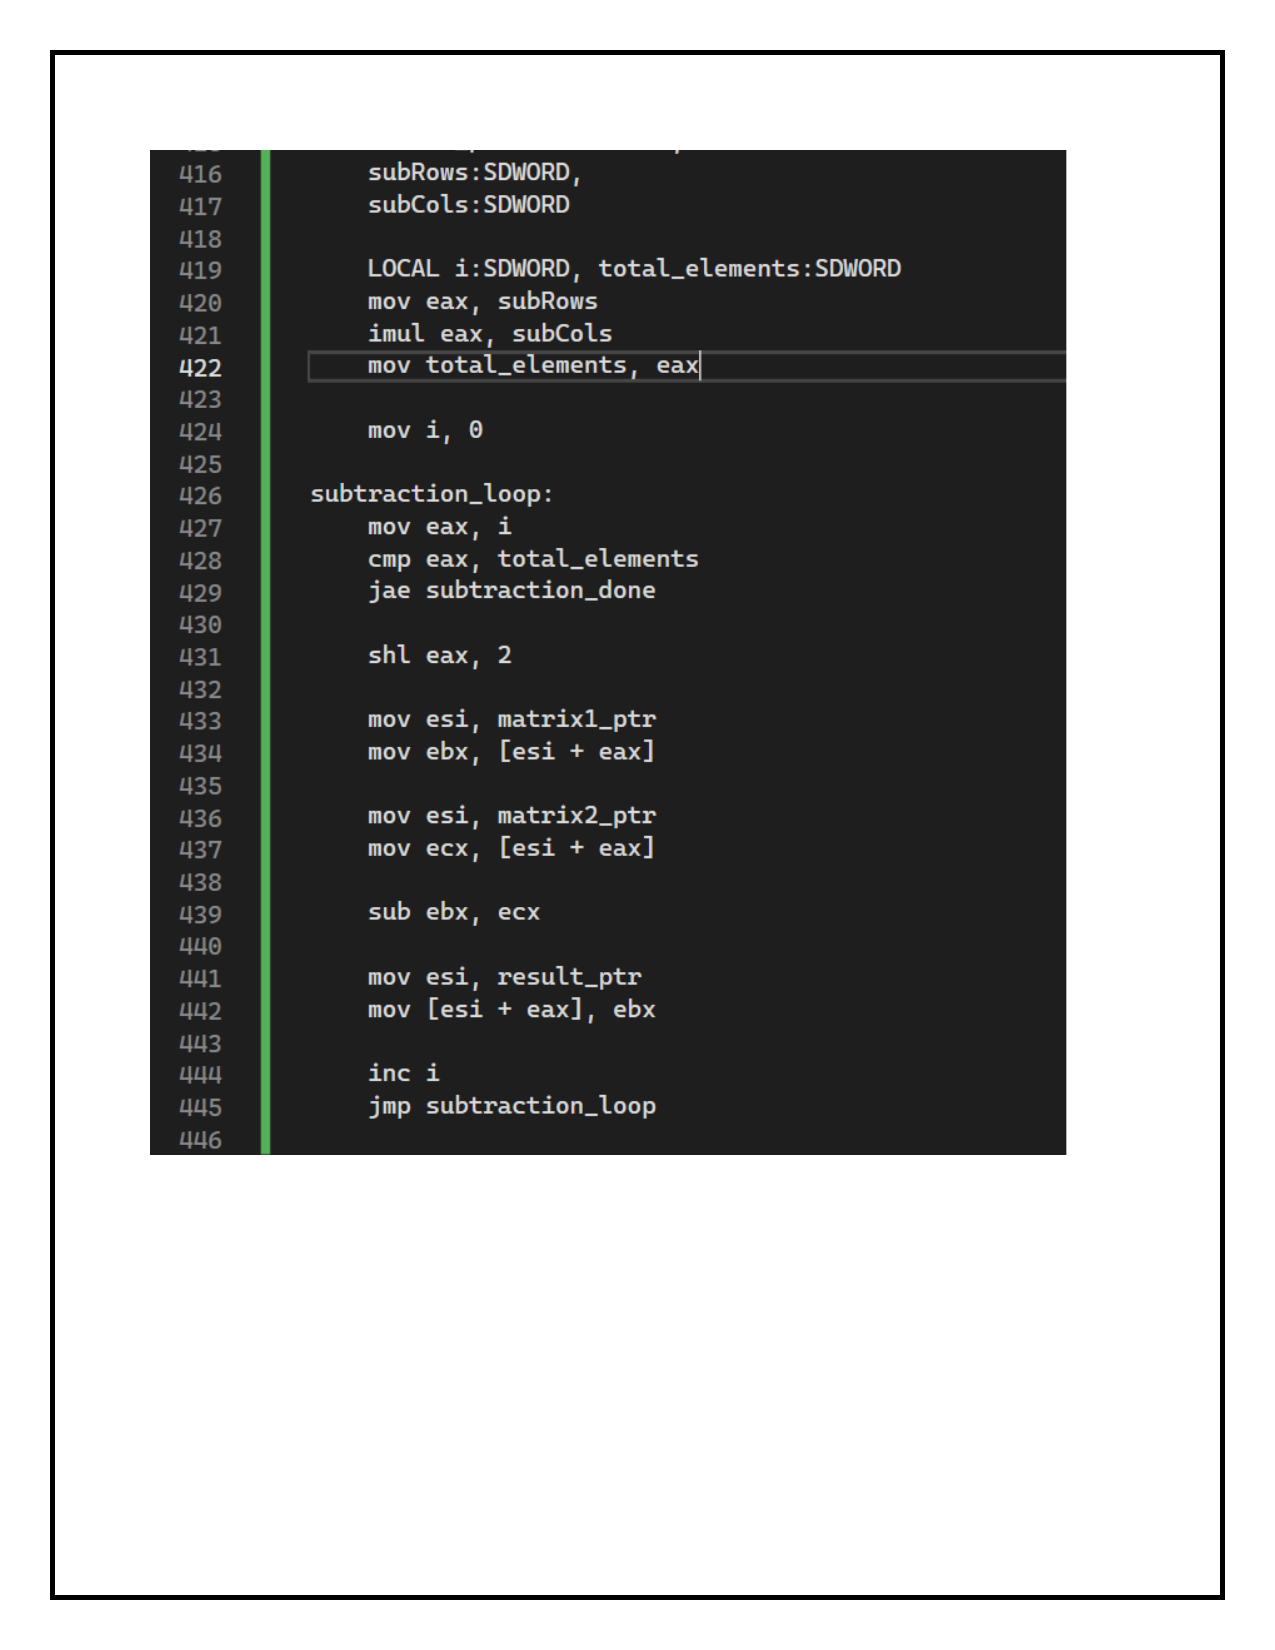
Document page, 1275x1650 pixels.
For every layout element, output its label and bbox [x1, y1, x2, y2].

picture [150, 150, 1067, 1155]
